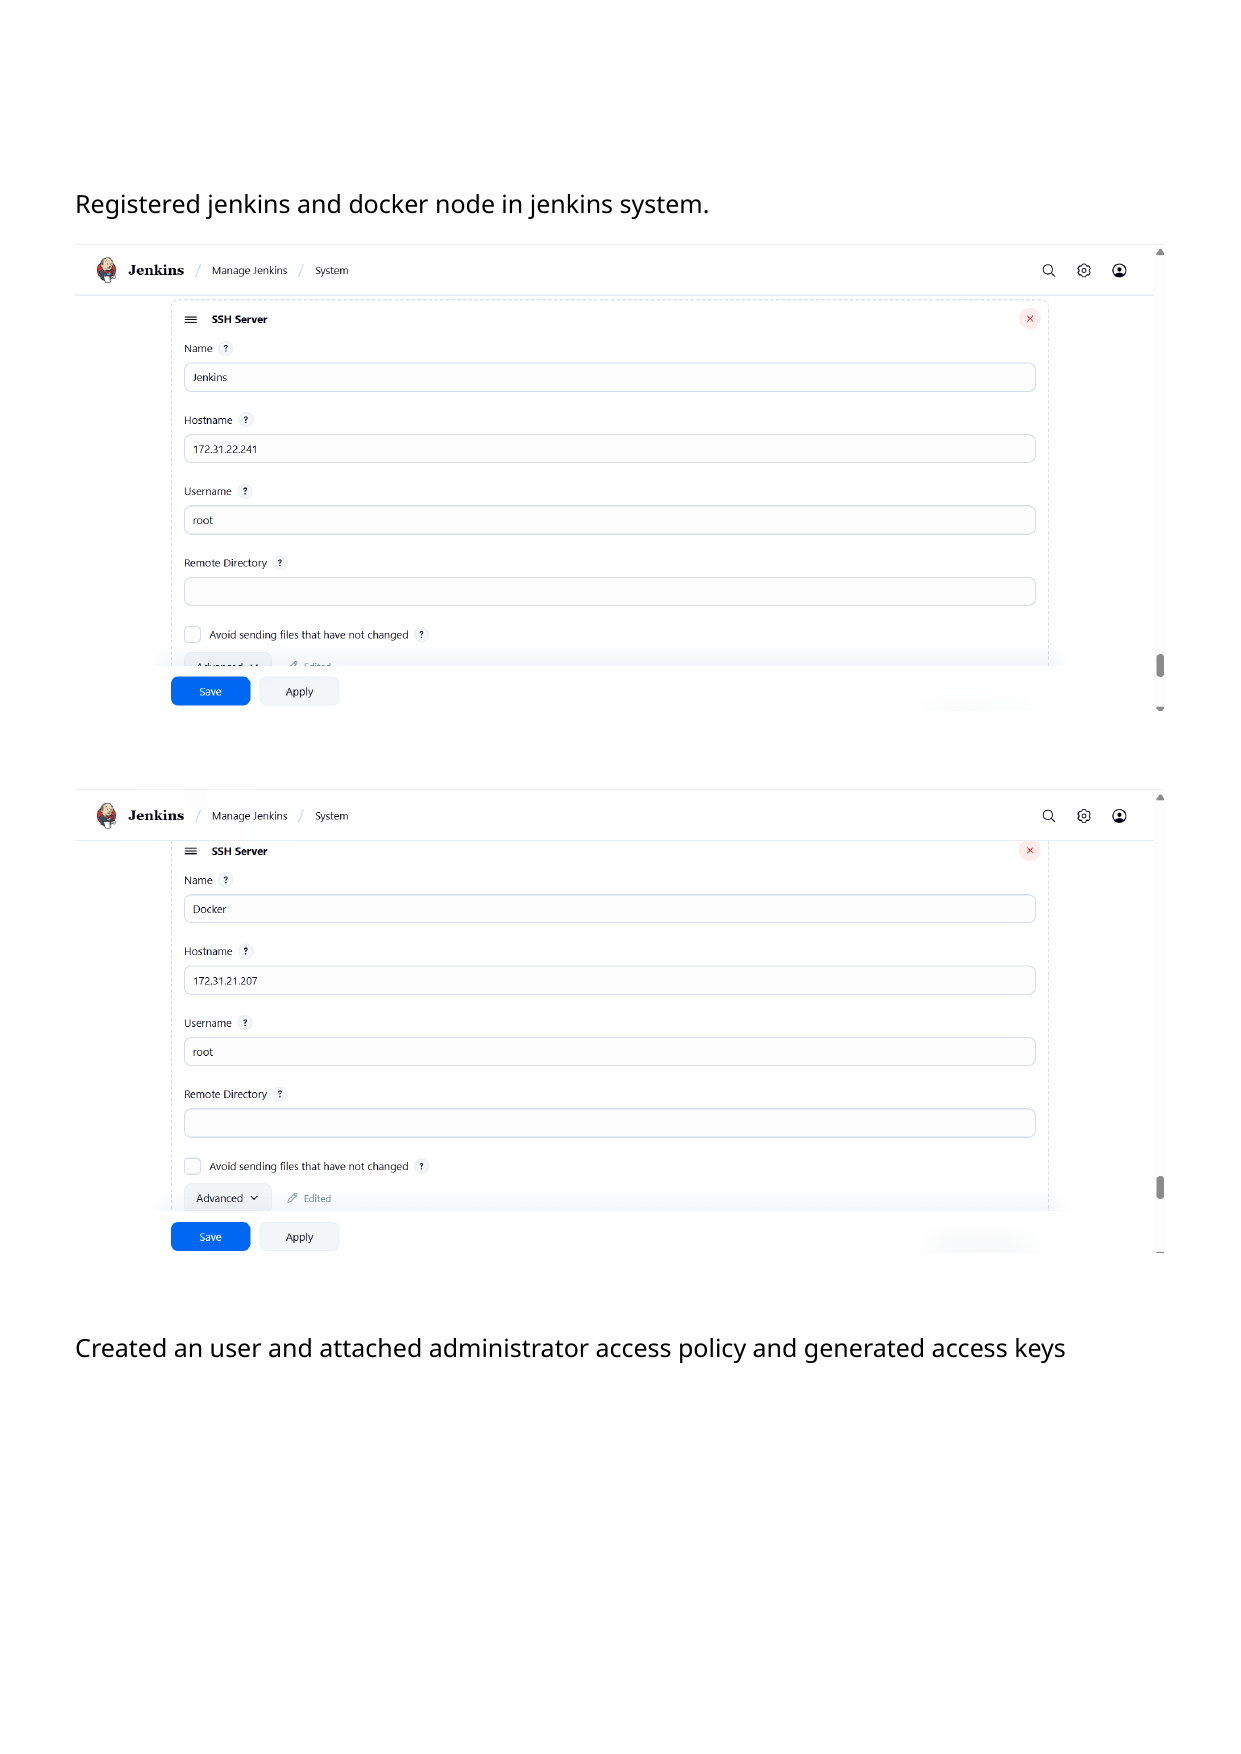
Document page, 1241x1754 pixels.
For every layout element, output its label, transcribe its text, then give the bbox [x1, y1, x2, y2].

text Created an user and attached administrator access policy and generated access keys [75, 1330, 1165, 1364]
text Registered jenkins and docker node in jenkins system. [75, 187, 1165, 221]
picture [75, 788, 1166, 1253]
picture [75, 242, 1166, 711]
